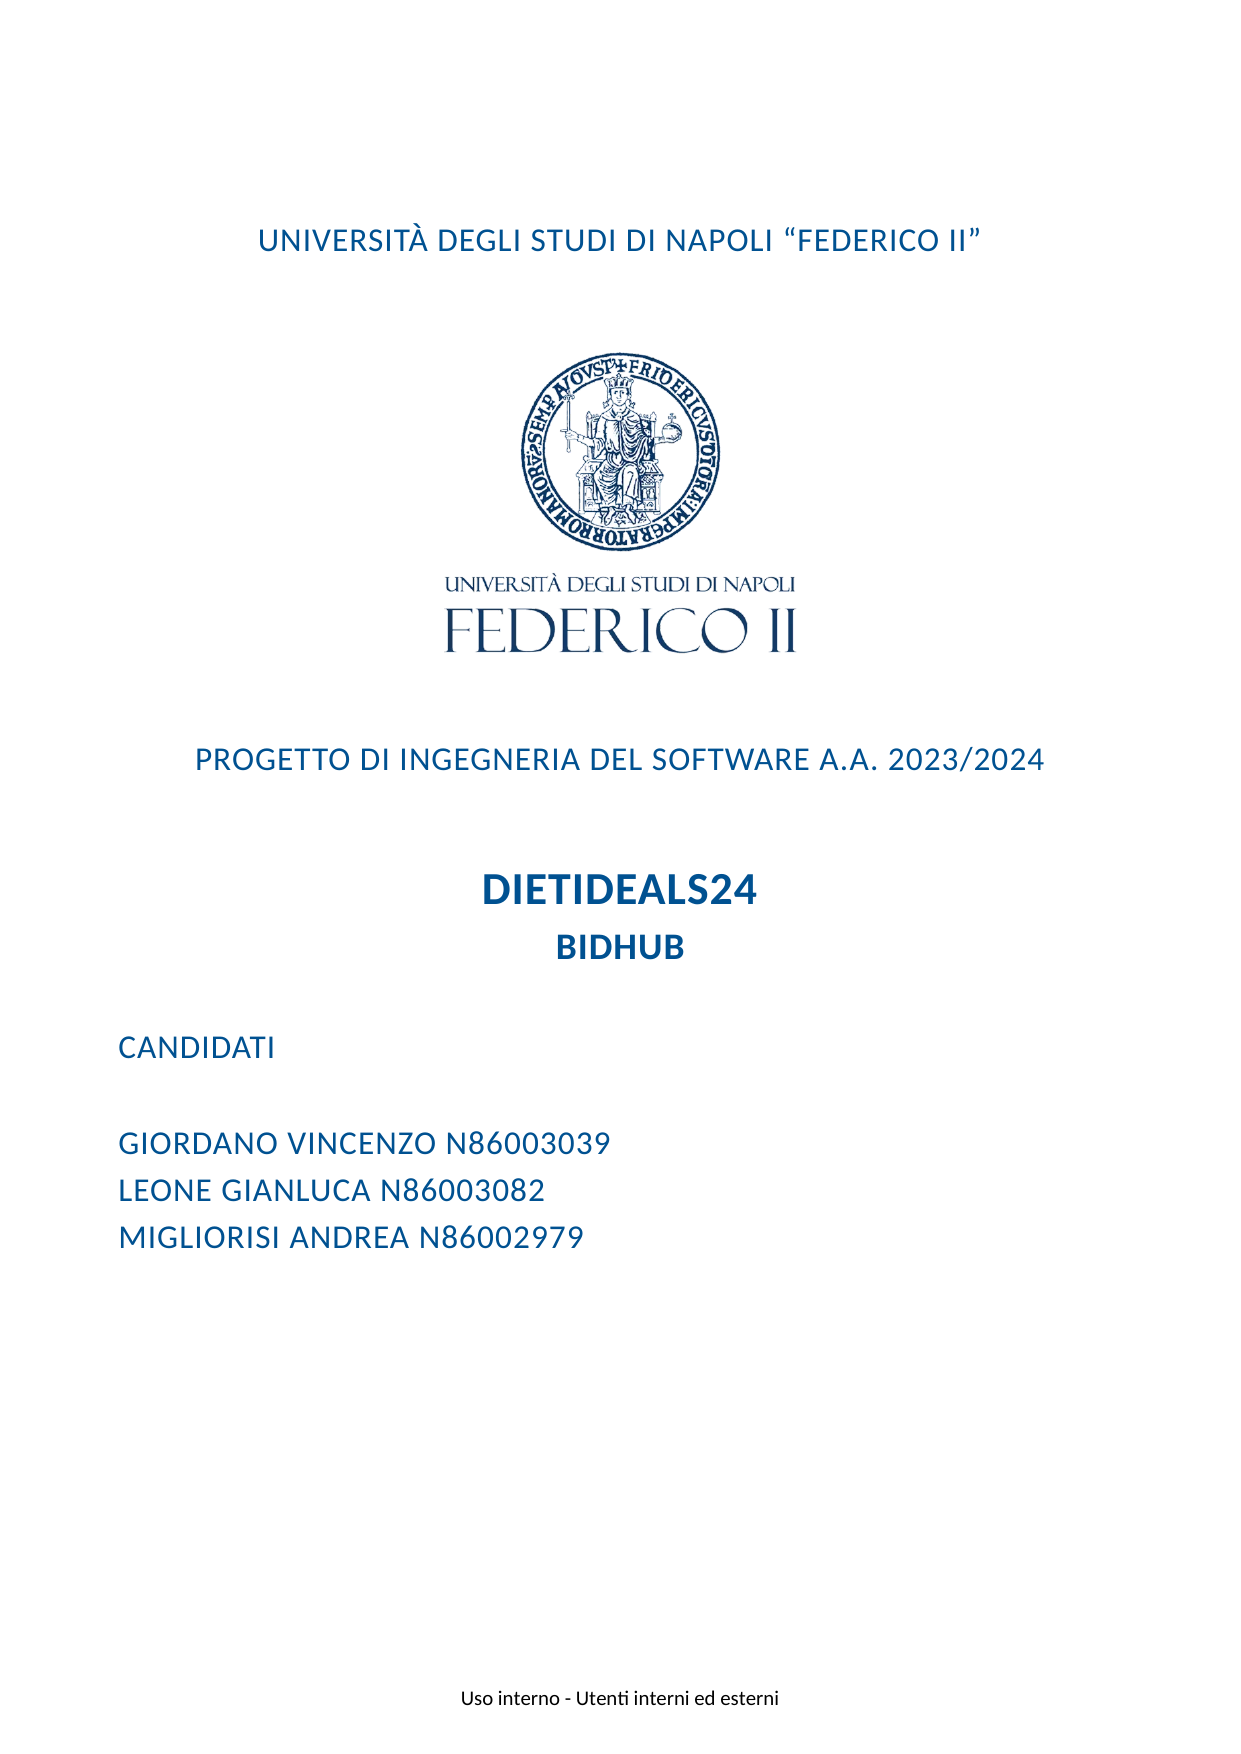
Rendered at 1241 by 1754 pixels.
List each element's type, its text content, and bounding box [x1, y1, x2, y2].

text PROGETTO DI INGEGNERIA DEL SOFTWARE a.a. 2023/2024 [118, 738, 1122, 779]
text gIORDANO VINCENZO n86003039 LEONE GIANLUCA N86003082 MIGLIORISI ANDREA n86002979 [118, 1122, 1122, 1257]
picture [437, 316, 804, 683]
title DIETIDEALS24 BIDHUB [118, 860, 1122, 969]
title UNIVERSITÀ DEGLI STUDI DI NAPOLI “FEDERICO II” [118, 219, 1122, 260]
text Candidati [118, 1026, 1122, 1066]
